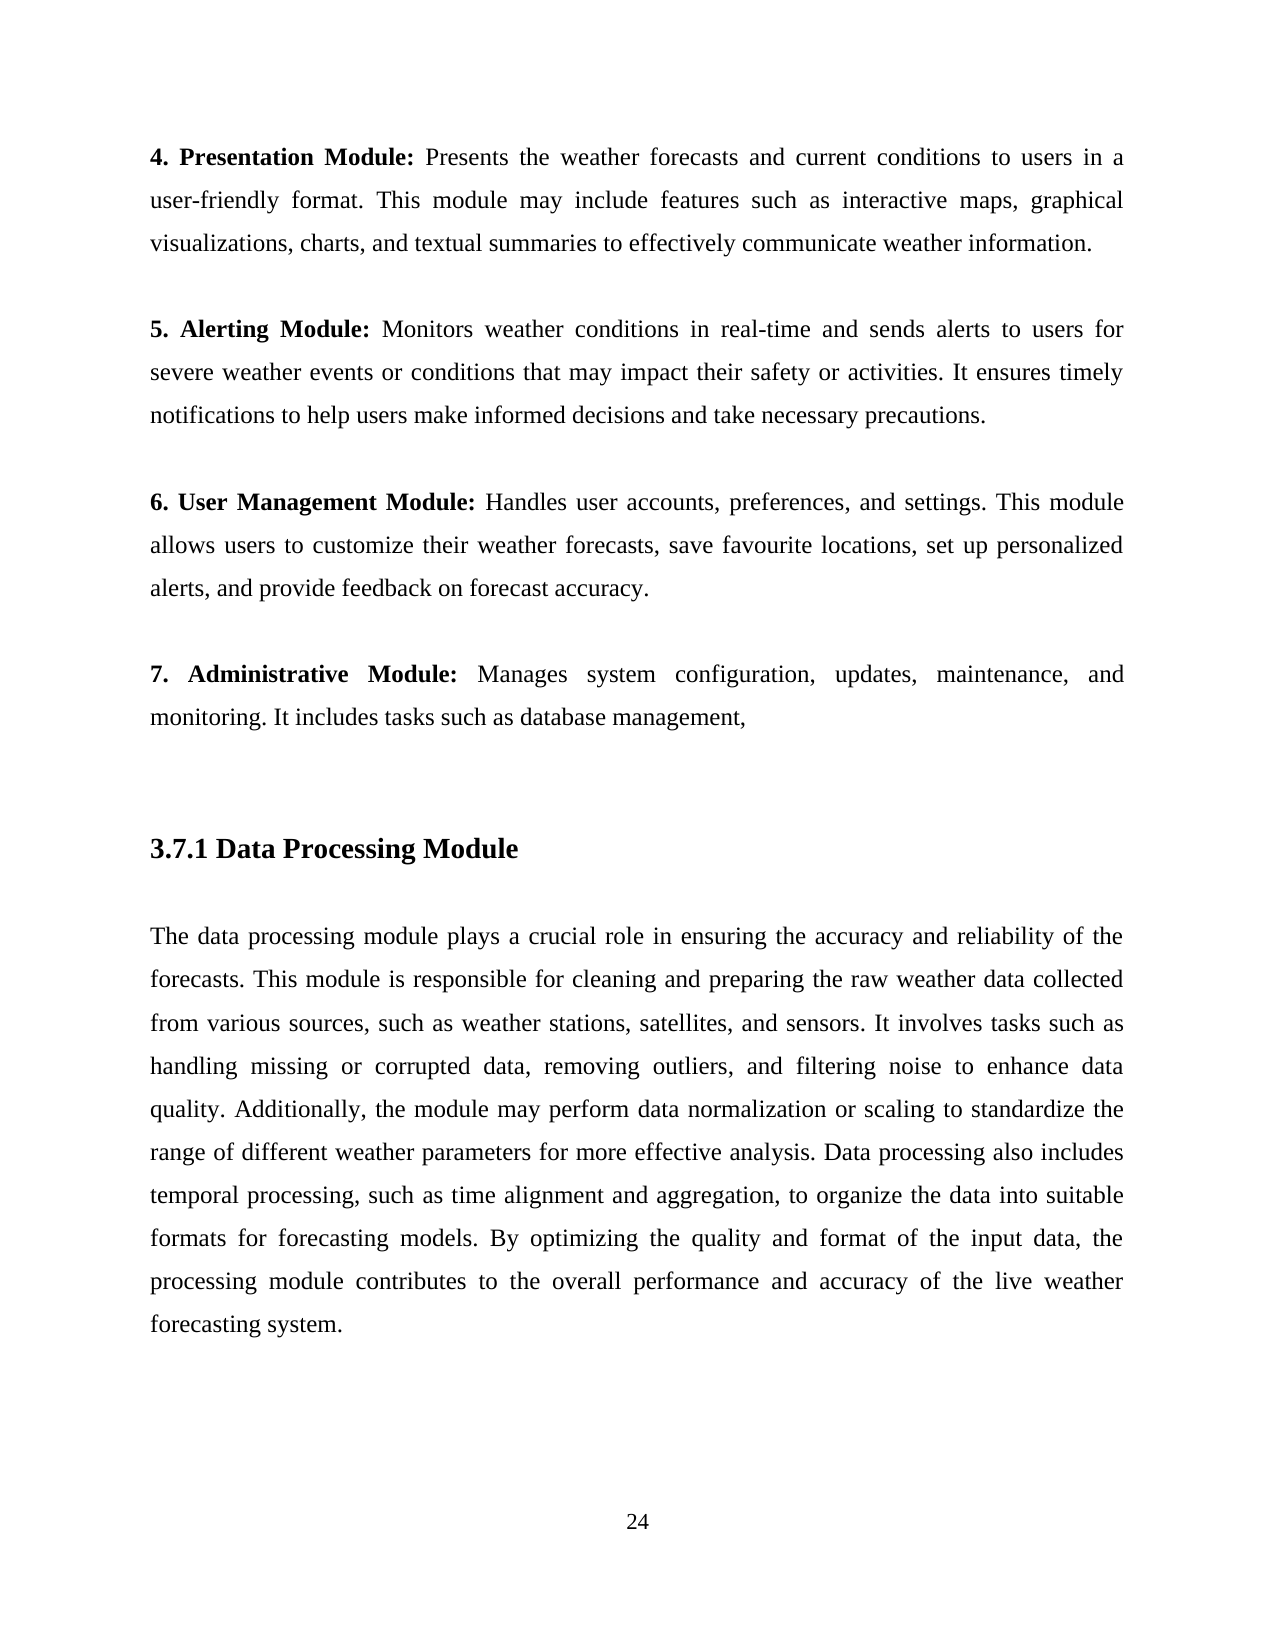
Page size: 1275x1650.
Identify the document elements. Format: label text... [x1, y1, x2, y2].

text 7. Administrative Module: Manages system configuration, updates, maintenance, and monitoring. It includes tasks such as database management, [150, 659, 1125, 731]
text 6. User Management Module: Handles user accounts, preferences, and settings. This module allows users to customize their weather forecasts, save favourite locations, set up personalized alerts, and provide feedback on forecast accuracy. [150, 487, 1125, 602]
text 4. Presentation Module: Presents the weather forecasts and current conditions to users in a user-friendly format. This module may include features such as interactive maps, graphical visualizations, charts, and textual summaries to effectively communicate weather information. [150, 142, 1125, 257]
text 5. Alerting Module: Monitors weather conditions in real-time and sends alerts to users for severe weather events or conditions that may impact their safety or activities. It ensures timely notifications to help users make informed decisions and take necessary precautions. [150, 314, 1125, 429]
text 3.7.1 Data Processing Module [150, 832, 1125, 865]
text The data processing module plays a crucial role in ensuring the accuracy and reliability of the forecasts. This module is responsible for cleaning and preparing the raw weather data collected from various sources, such as weather stations, satellites, and sensors. It involves tasks such as handling missing or corrupted data, removing outliers, and filtering noise to enhance data quality. Additionally, the module may perform data normalization or scaling to standardize the range of different weather parameters for more effective analysis. Data processing also includes temporal processing, such as time alignment and aggregation, to organize the data into suitable formats for forecasting models. By optimizing the quality and format of the input data, the processing module contributes to the overall performance and accuracy of the live weather forecasting system. [150, 921, 1125, 1338]
